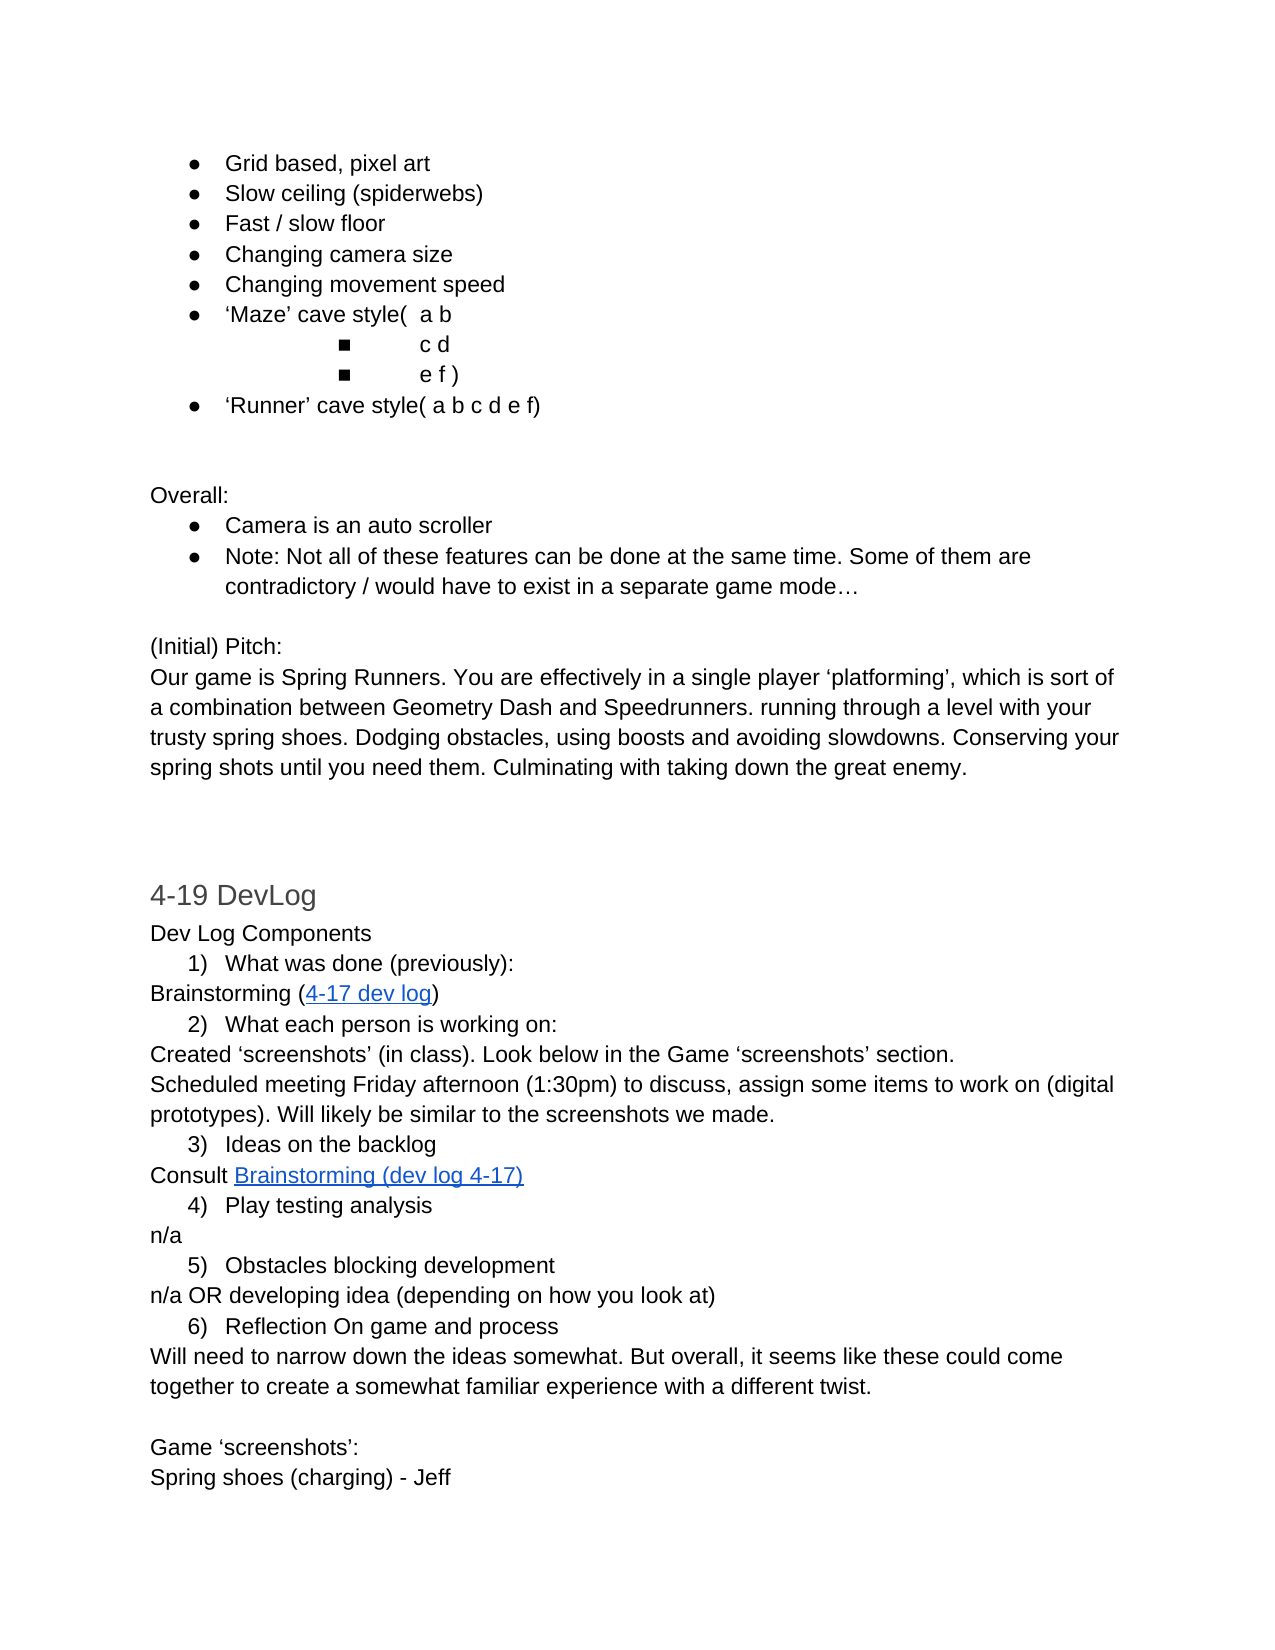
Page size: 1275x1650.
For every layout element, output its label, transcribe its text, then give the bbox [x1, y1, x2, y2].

text Spring shoes (charging) - Jeff [150, 1464, 1125, 1490]
list ‘Maze’ cave style( a b [187, 301, 1125, 327]
text (Initial) Pitch: [150, 633, 1125, 660]
list Play testing analysis [187, 1192, 1125, 1218]
text Overall: [150, 482, 1125, 509]
list What was done (previously): [187, 950, 1125, 977]
text n/a [150, 1222, 1125, 1248]
text Will need to narrow down the ideas somewhat. But overall, it seems like these could come together to create a somewhat familiar experience with a different twist. [150, 1343, 1125, 1399]
list Grid based, pixel art [187, 150, 1125, 176]
list Changing camera size [187, 241, 1125, 267]
text Dev Log Components [150, 920, 1125, 946]
text Scheduled meeting Friday afternoon (1:30pm) to discuss, assign some items to work on (digital prototypes). Will likely be similar to the screenshots we made. [150, 1071, 1125, 1128]
text Created ‘screenshots’ (in class). Look below in the Game ‘screenshots’ section. [150, 1041, 1125, 1067]
list Note: Not all of these features can be done at the same time. Some of them are contradictory / would have to exist in a separate game mode… [187, 543, 1125, 599]
list Ideas on the backlog [187, 1131, 1125, 1158]
subtitle 4-19 DevLog [150, 878, 1125, 912]
list Fast / slow floor [187, 210, 1125, 237]
list Camera is an auto scroller [187, 512, 1125, 539]
list Changing movement speed [187, 271, 1125, 297]
text n/a OR developing idea (depending on how you look at) [150, 1282, 1125, 1309]
text Game ‘screenshots’: [150, 1433, 1125, 1460]
text Consult Brainstorming (dev log 4-17) [150, 1162, 1125, 1188]
list Reflection On game and process [187, 1313, 1125, 1339]
list e f ) [337, 361, 1125, 388]
text Our game is Spring Runners. You are effectively in a single player ‘platforming’, which is sort of a combination between Geometry Dash and Speedrunners. running through a level with your trusty spring shoes. Dodging obstacles, using boosts and avoiding slowdowns. Conserving your spring shots until you need them. Culminating with taking down the great enemy. [150, 663, 1125, 781]
list Slow ceiling (spiderwebs) [187, 180, 1125, 207]
text Brainstorming (4-17 dev log) [150, 980, 1125, 1007]
list c d [337, 331, 1125, 358]
list ‘Runner’ cave style( a b c d e f) [187, 392, 1125, 418]
list Obstacles blocking development [187, 1252, 1125, 1279]
list What each person is working on: [187, 1011, 1125, 1037]
